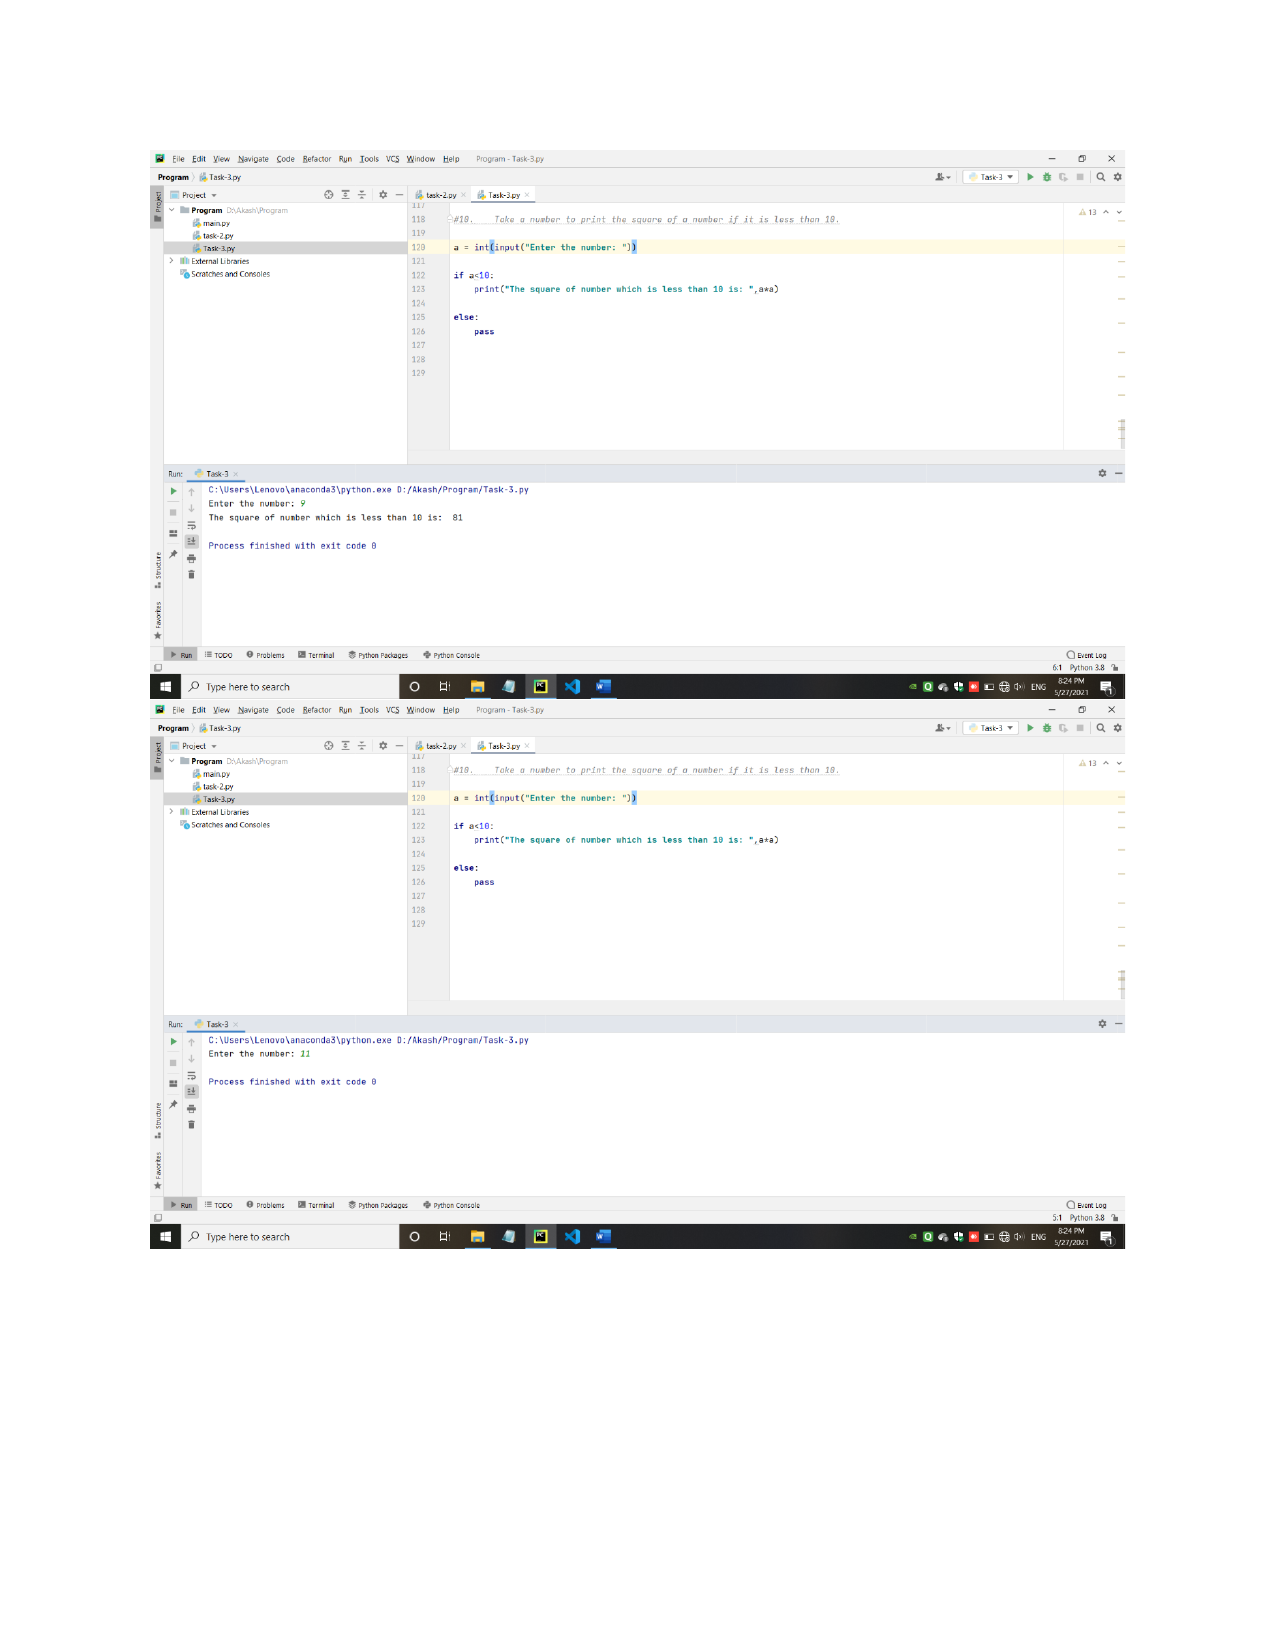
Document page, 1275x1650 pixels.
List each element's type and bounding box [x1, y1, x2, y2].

picture [150, 700, 1125, 1249]
picture [150, 150, 1125, 699]
